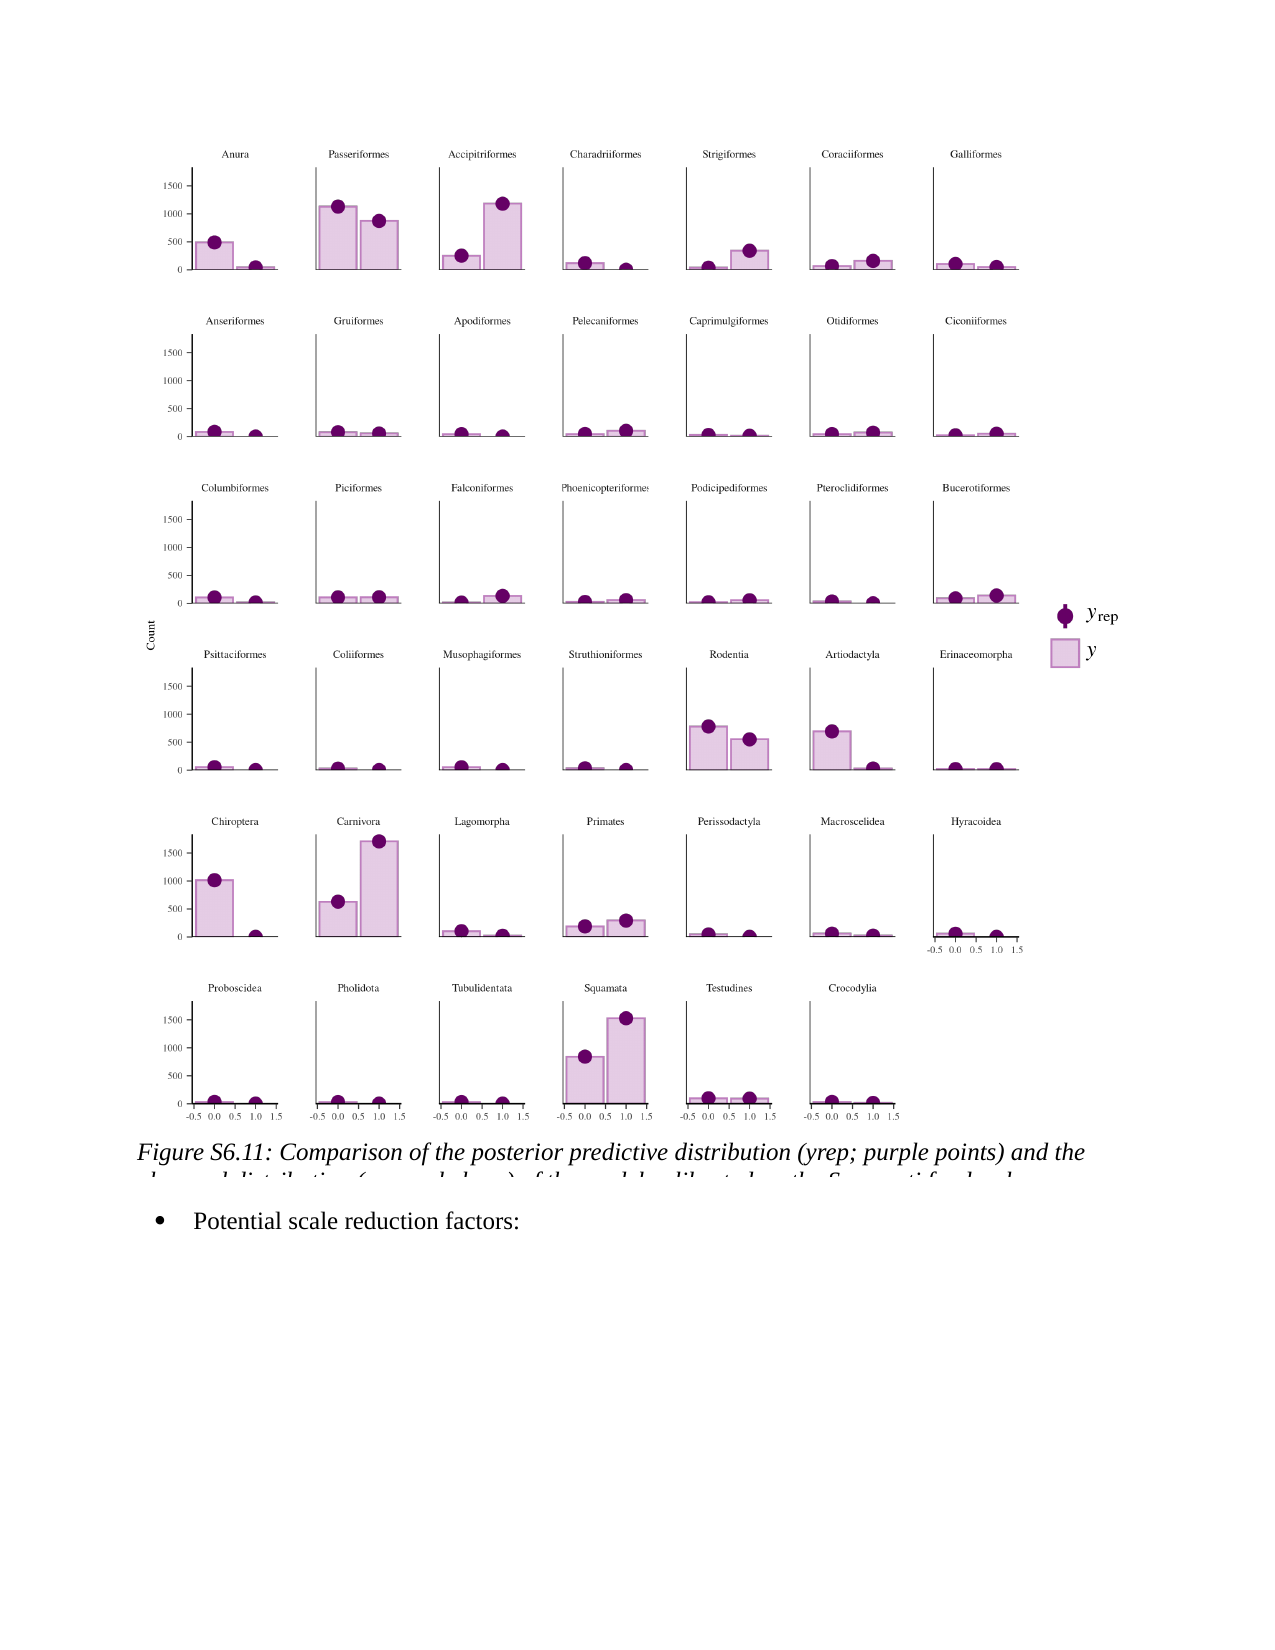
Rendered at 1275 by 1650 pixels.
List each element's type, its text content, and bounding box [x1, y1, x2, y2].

picture [136, 130, 1139, 1132]
list Potential scale reduction factors: [156, 1206, 1157, 1234]
